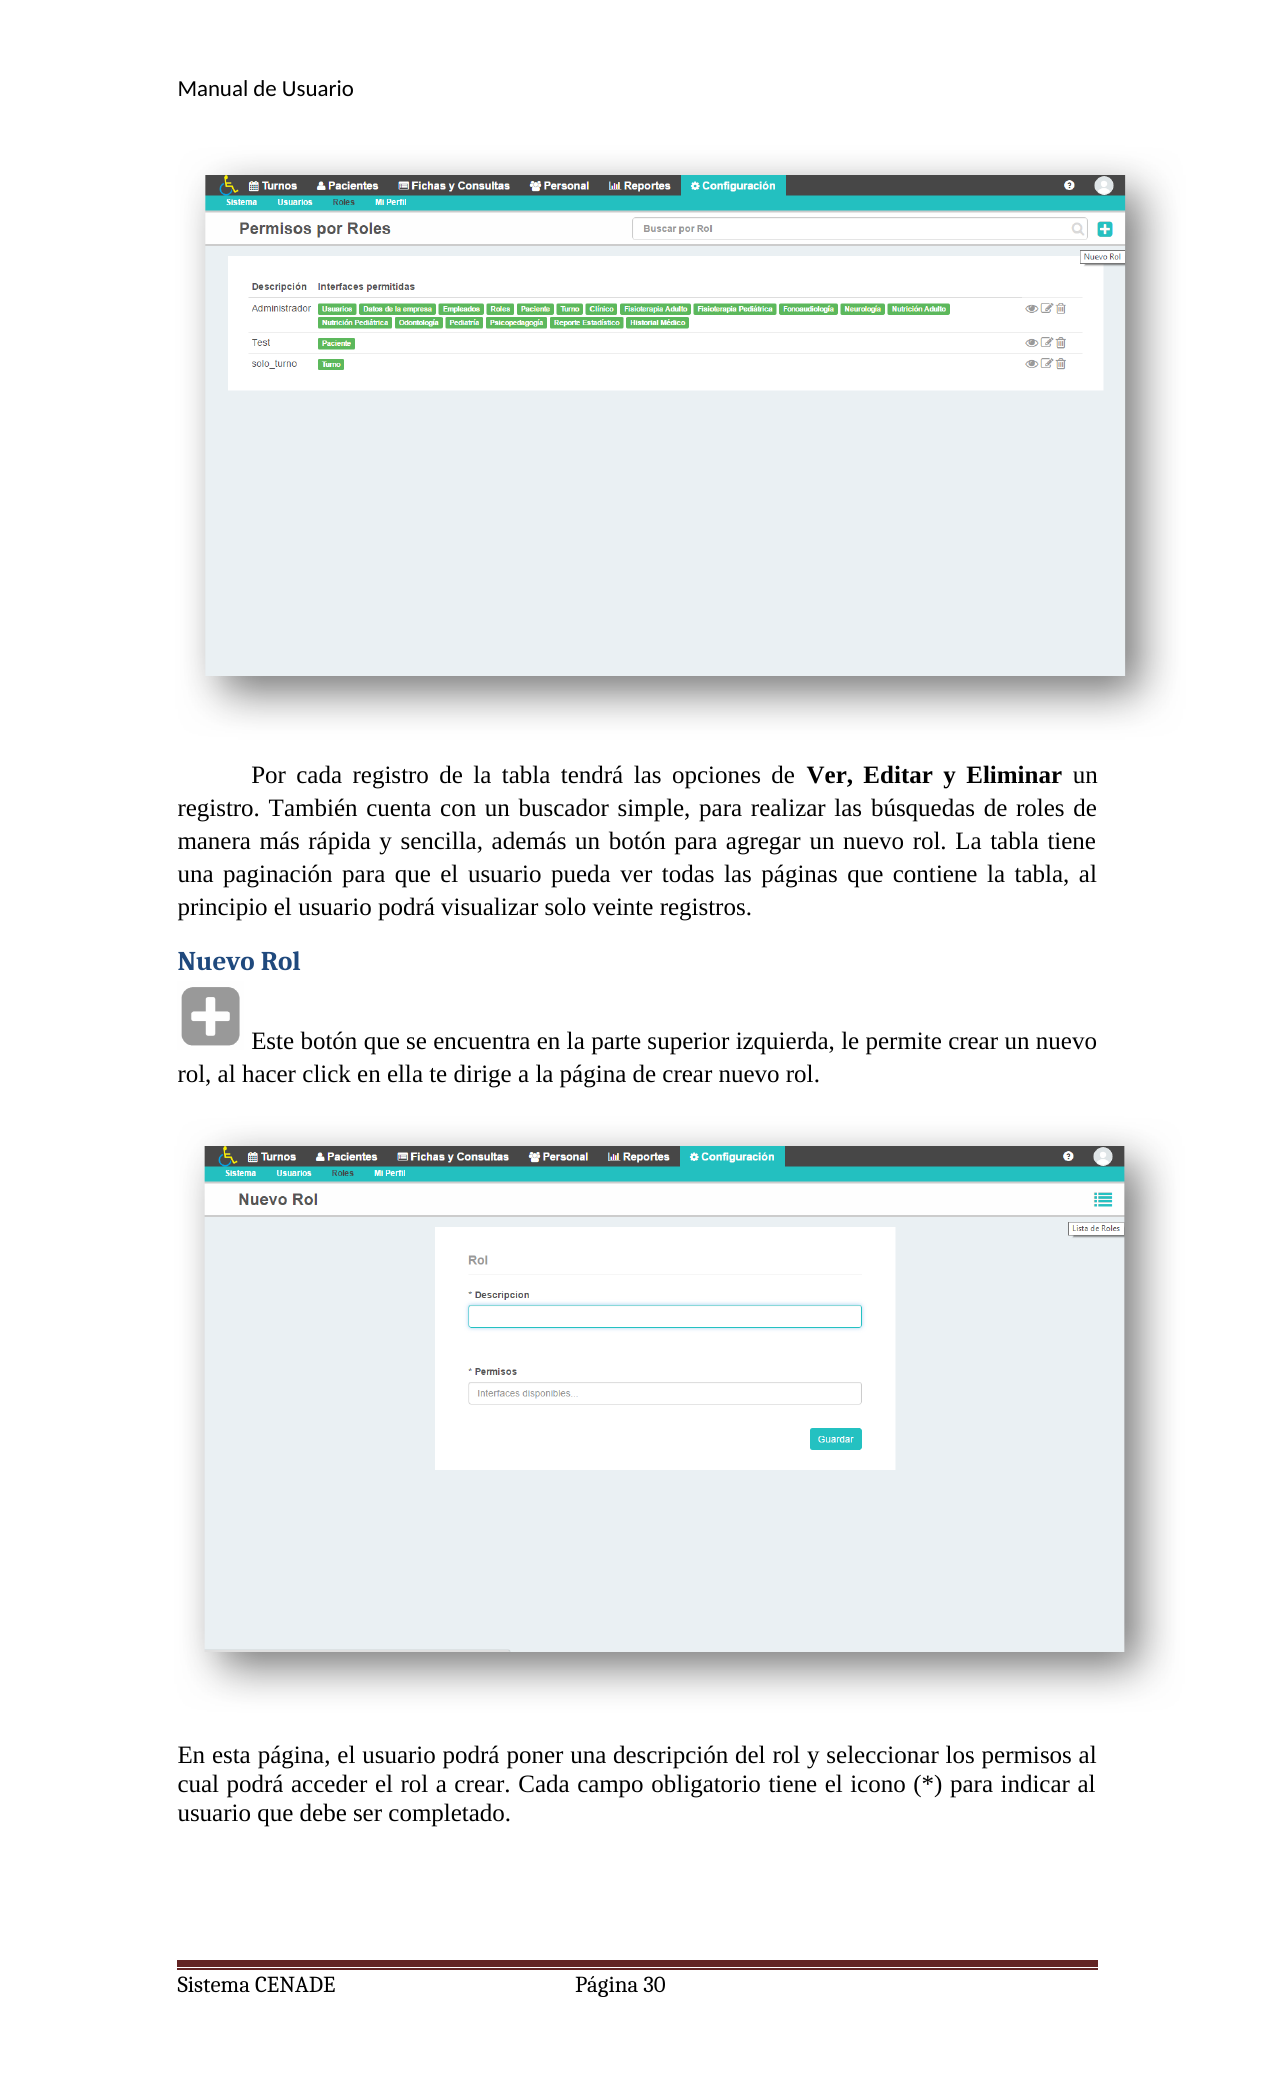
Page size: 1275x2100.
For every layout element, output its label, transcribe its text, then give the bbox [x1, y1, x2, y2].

text Por cada registro de la tabla tendrá las opciones de Ver, Editar y Eliminar un registro. También cuenta con un buscador simple, para realizar las búsquedas de roles de manera más rápida y sencilla, además un botón para agregar un nuevo rol. La tabla tiene una paginación para que el usuario pueda ver todas las páginas que contiene la tabla, al principio el usuario podrá visualizar solo veinte registros. [177, 760, 1098, 921]
picture [177, 981, 244, 1050]
picture [205, 175, 1126, 676]
text Este botón que se encuentra en la parte superior izquierda, le permite crear un nuevo rol, al hacer click en ella te dirige a la página de crear nuevo rol. [177, 982, 1098, 1088]
picture [204, 1146, 1125, 1652]
subtitle Nuevo Rol [177, 946, 1098, 977]
